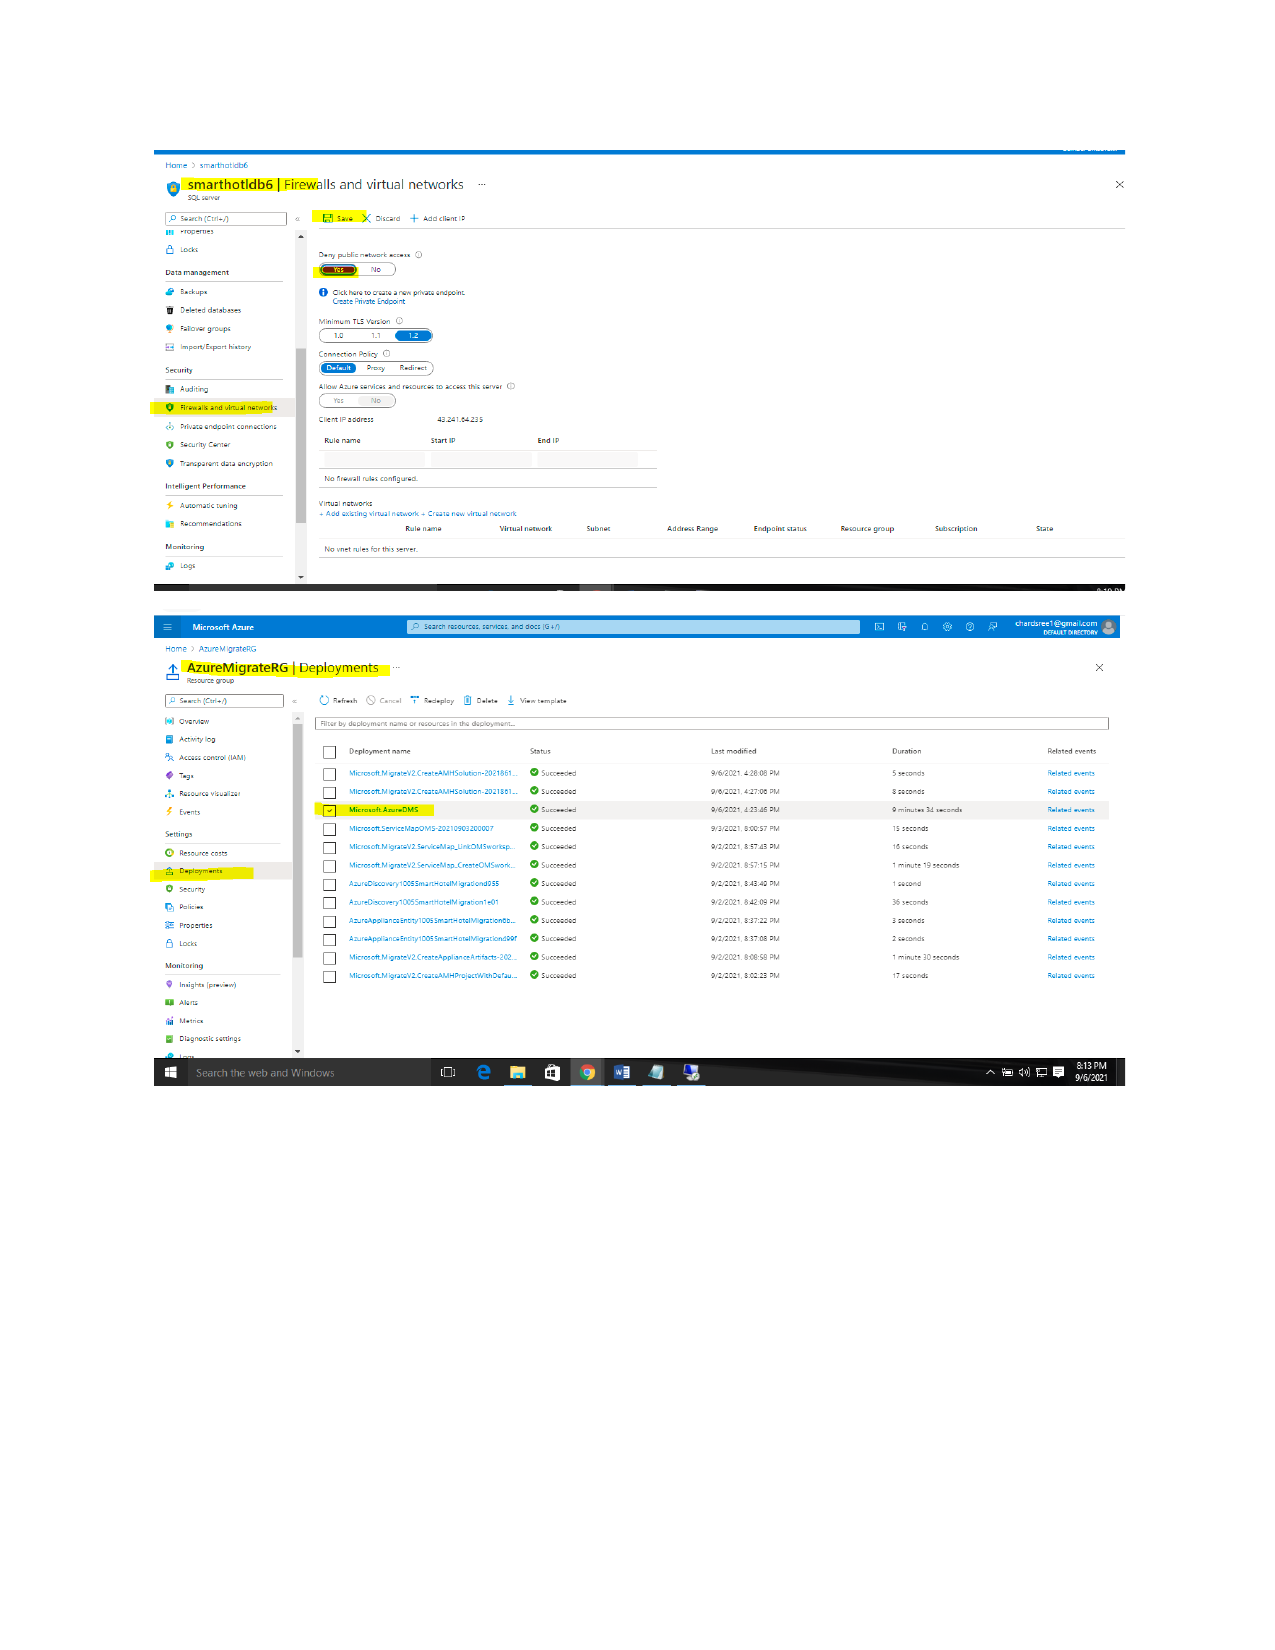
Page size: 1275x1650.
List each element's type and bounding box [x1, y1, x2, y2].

picture [150, 609, 1125, 1086]
picture [150, 150, 1125, 591]
